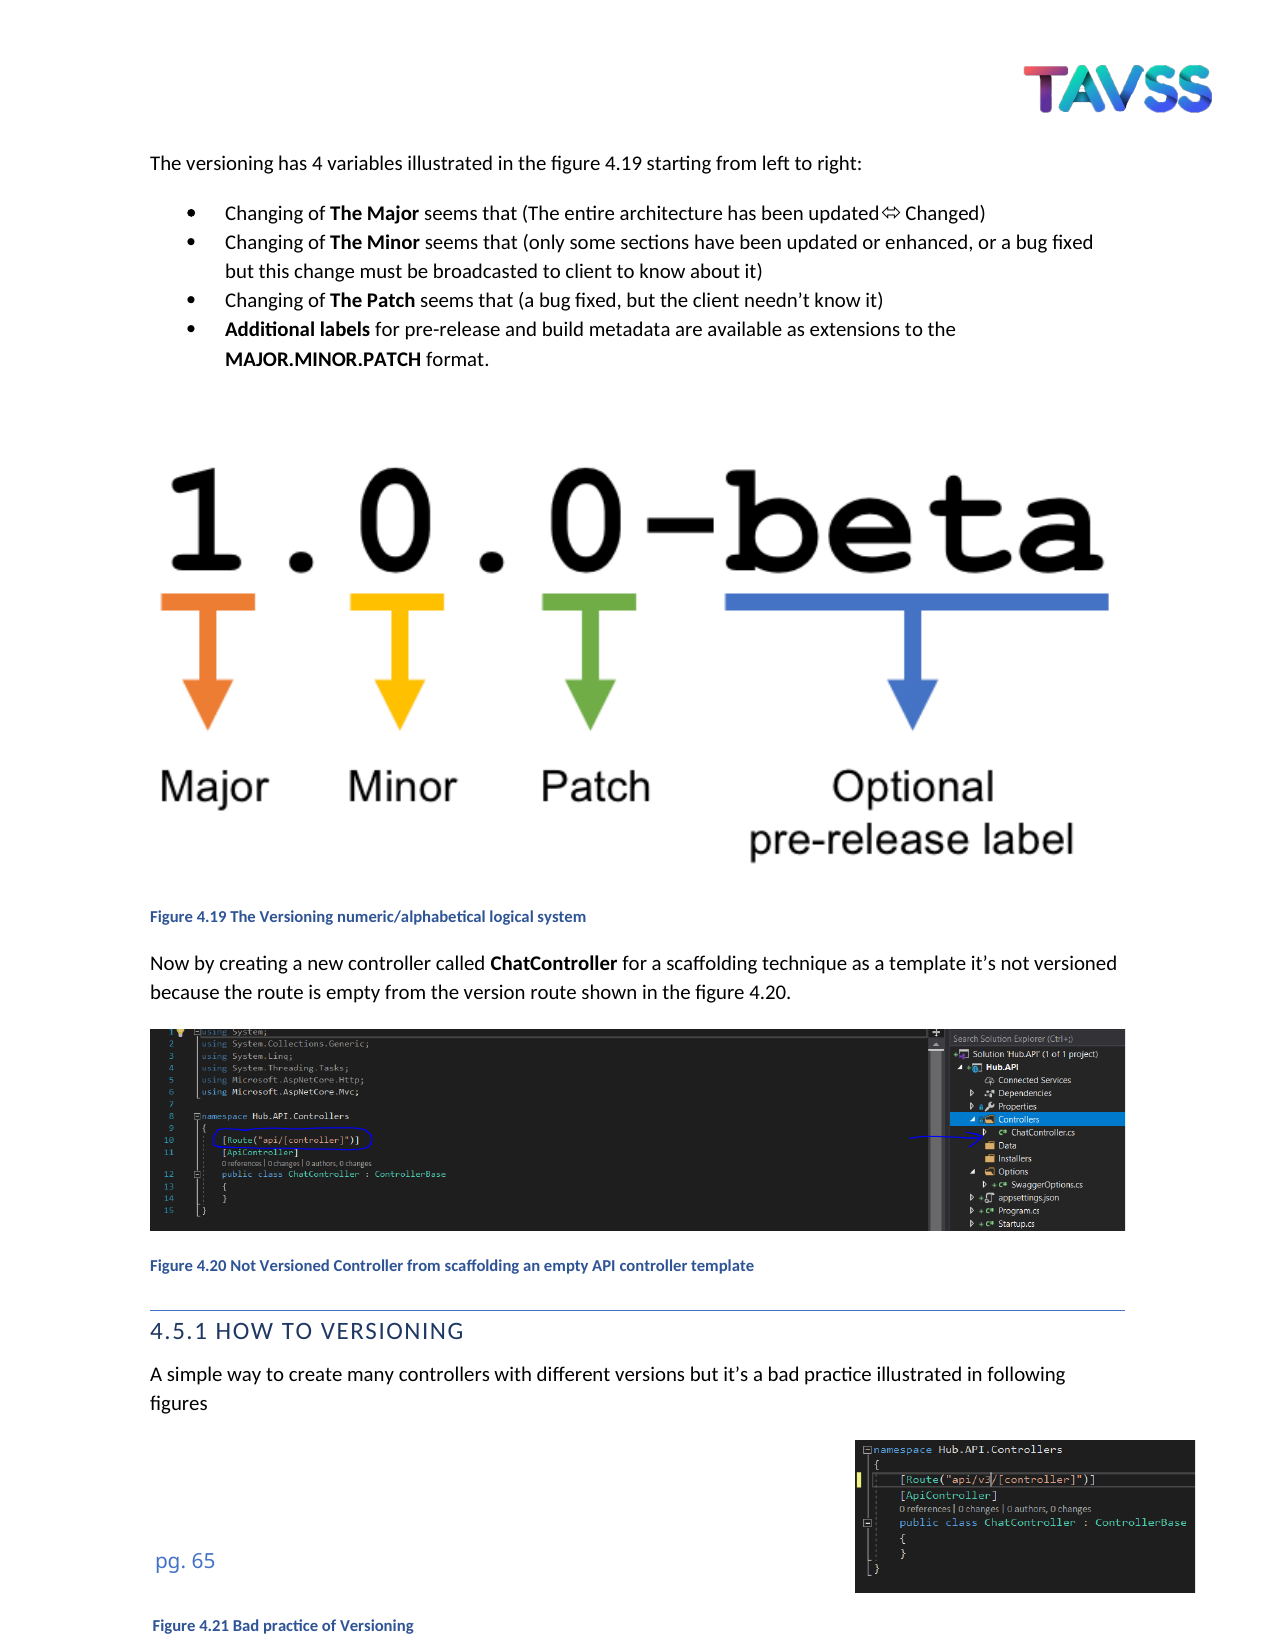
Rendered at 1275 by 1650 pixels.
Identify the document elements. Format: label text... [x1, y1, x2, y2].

picture [150, 1029, 1125, 1231]
text The versioning has 4 variables illustrated in the figure 4.19 starting from left to right: [150, 150, 1125, 175]
list Additional labels for pre-release and build metadata are available as extensions to the MAJOR.MINOR.PATCH format. [187, 317, 1125, 371]
text Now by creating a new controller called ChatController for a scaffolding technique as a template it’s not versioned because the route is empty from the version route shown in the figure 4.20. [150, 950, 1125, 1005]
subtitle 4.5.1 How To Versioning [150, 1311, 1125, 1346]
picture [150, 445, 1125, 882]
list Changing of The Patch seems that (a bug fixed, but the client needn’t know it) [187, 287, 1125, 313]
text Figure 4.19 The Versioning numeric/alphabetical logical system [150, 906, 1125, 926]
picture [855, 1440, 1196, 1593]
picture [1002, 41, 1236, 135]
list Changing of The Minor seems that (only some sections have been updated or enhanced, or a bug fixed but this change must be broadcasted to client to know about it) [187, 229, 1125, 284]
list Changing of The Major seems that (The entire architecture has been updated Changed) [187, 200, 1125, 225]
text A simple way to create many controllers with different versions but it’s a bad practice illustrated in following figures [150, 1361, 1125, 1415]
text Figure 4.20 Not Versioned Controller from scaffolding an empty API controller template [150, 1255, 1125, 1275]
